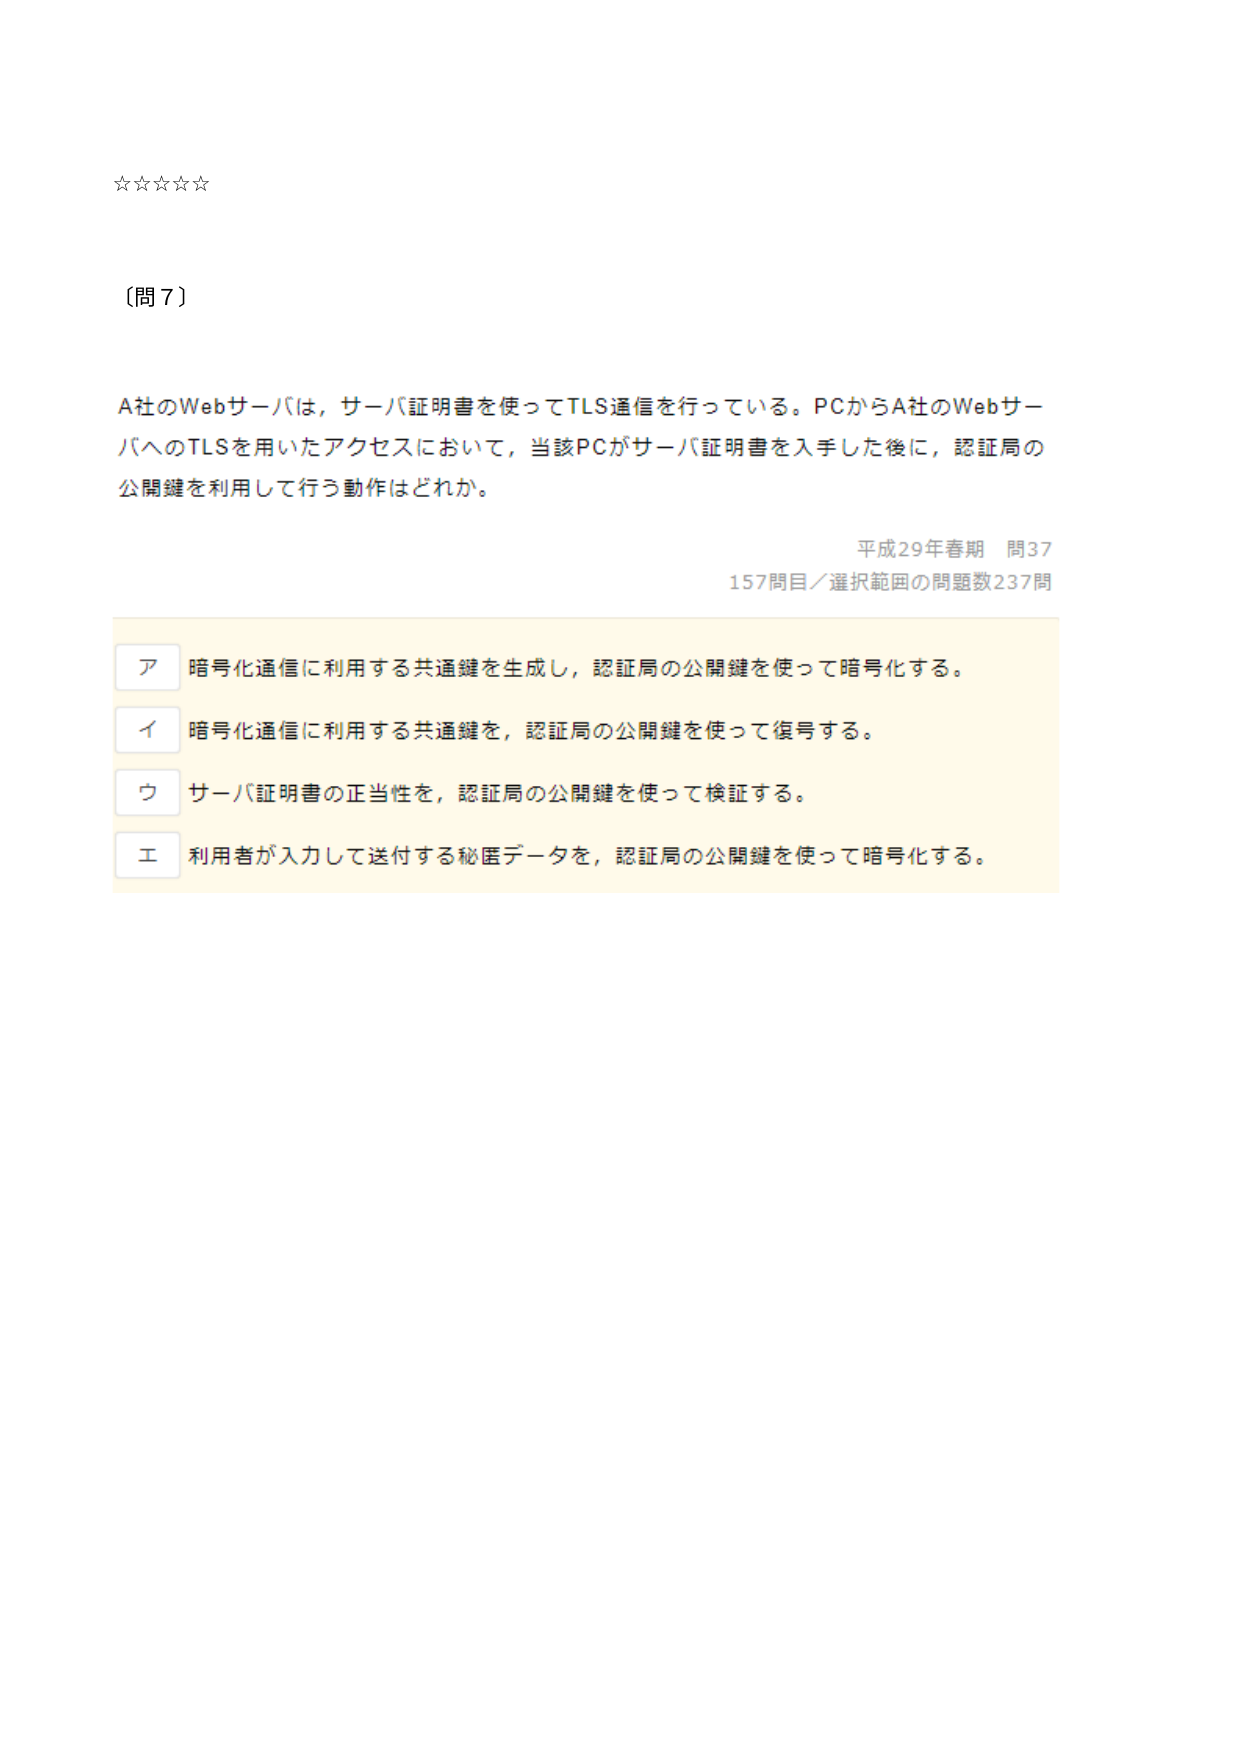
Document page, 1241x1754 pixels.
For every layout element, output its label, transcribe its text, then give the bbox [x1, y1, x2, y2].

text ☆☆☆☆☆ [112, 164, 1128, 202]
picture [112, 389, 1060, 893]
text 〔問７〕 [112, 277, 1128, 314]
